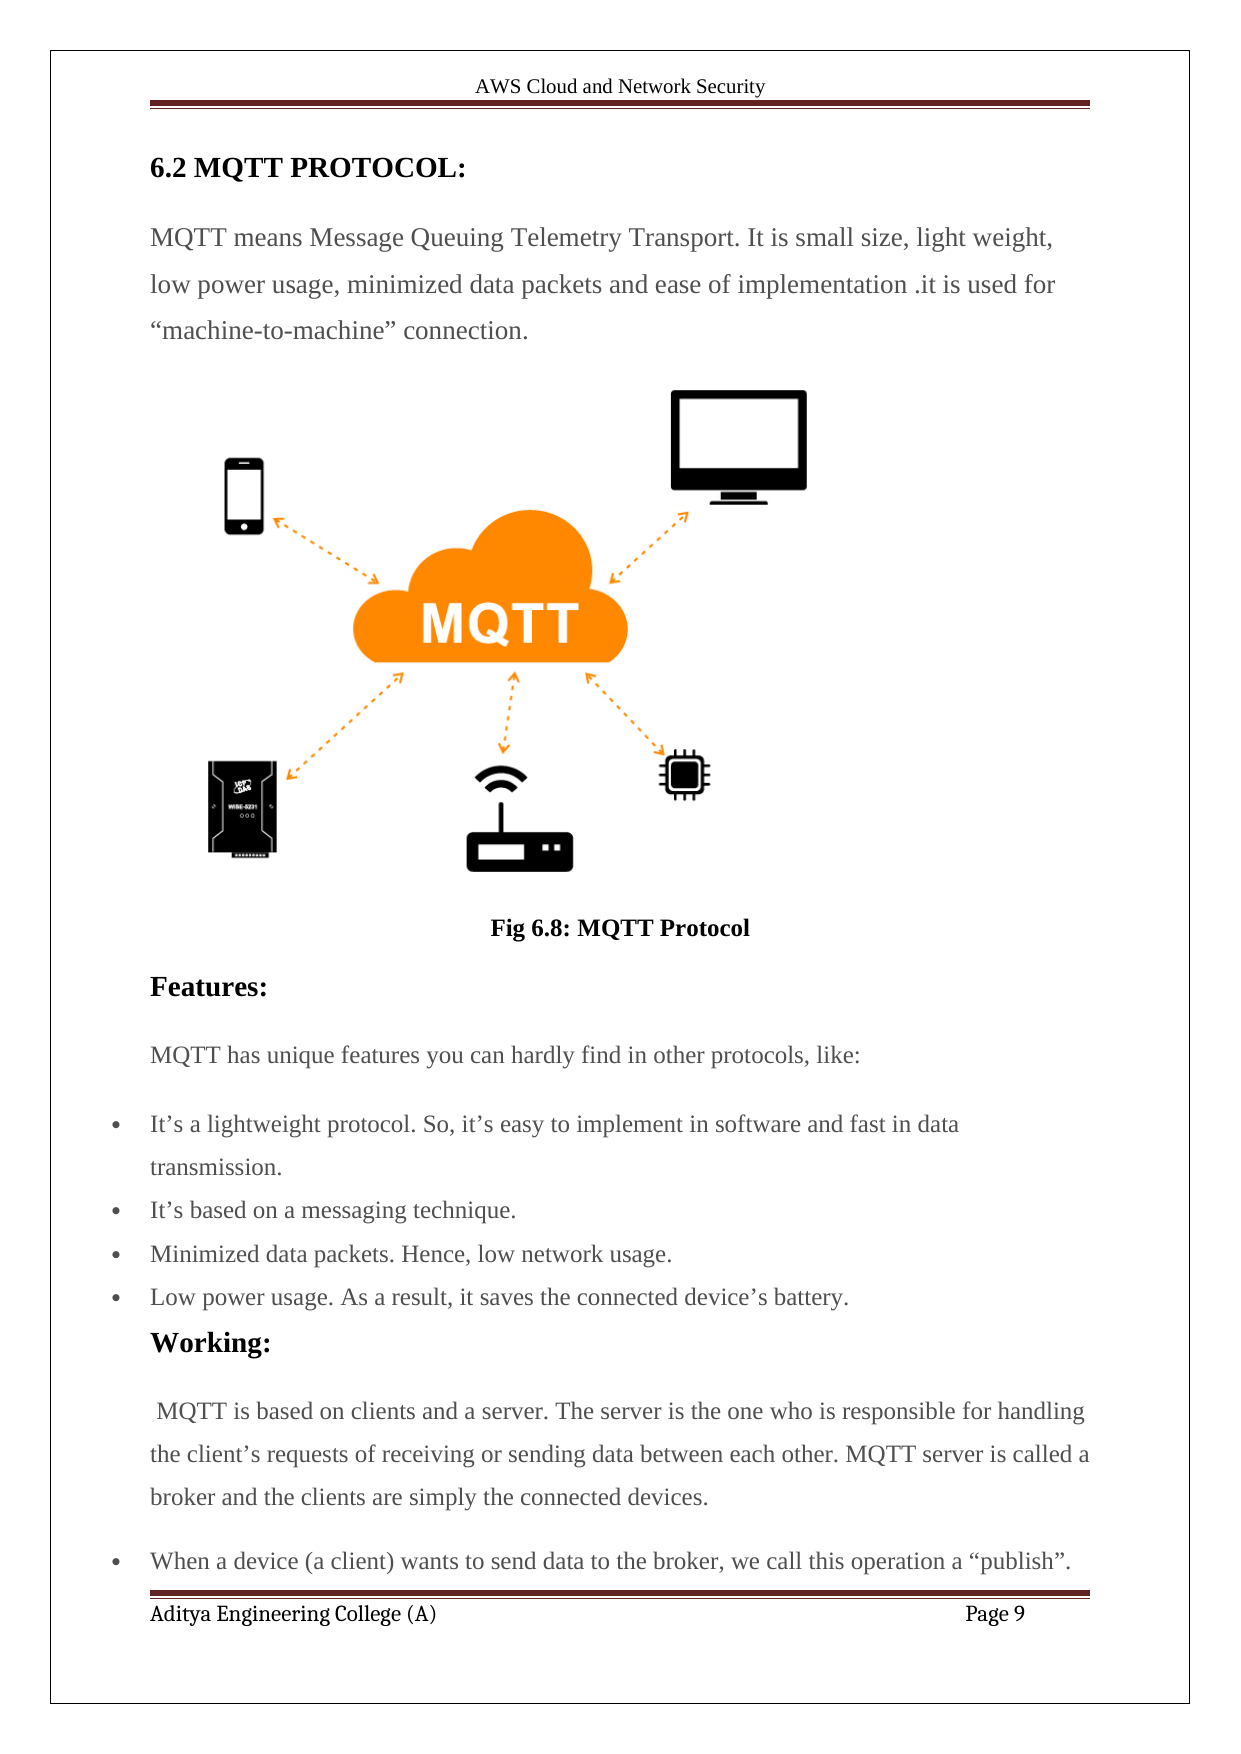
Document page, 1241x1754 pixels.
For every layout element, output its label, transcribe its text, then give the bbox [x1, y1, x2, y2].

list Minimized data packets. Hence, low network usage. [112, 1239, 1090, 1267]
text MQTT has unique features you can hardly find in other protocols, like: [150, 1040, 1090, 1069]
text MQTT is based on clients and a server. The server is the one who is responsible for handling the client’s requests of receiving or sending data between each other. MQTT server is called a broker and the clients are simply the connected devices. [150, 1396, 1090, 1439]
text MQTT means Message Queuing Telemetry Transport. It is small size, light weight, low power usage, minimized data packets and ease of implementation .it is used for “machine-to-machine” connection. [150, 221, 1090, 346]
list Low power usage. As a result, it saves the connected device’s battery. [112, 1282, 1090, 1311]
text Features: [150, 969, 1090, 1003]
list When a device (a client) wants to send data to the broker, we call this operation a “publish”. [112, 1546, 1090, 1575]
text 6.2 MQTT PROTOCOL: [150, 150, 1090, 183]
text MQTT is based on clients and a server. The server is the one who is responsible for handling the client’s requests of receiving or sending data between each other. MQTT server is called a broker and the clients are simply the connected devices. [150, 1468, 1090, 1511]
picture [150, 382, 864, 879]
text Fig 6.8: MQTT Protocol [150, 913, 1090, 942]
list It’s a lightweight protocol. So, it’s easy to implement in software and fast in data transmission. [112, 1109, 1090, 1181]
list It’s based on a messaging technique. [112, 1196, 1090, 1224]
text Working: [150, 1325, 1090, 1358]
